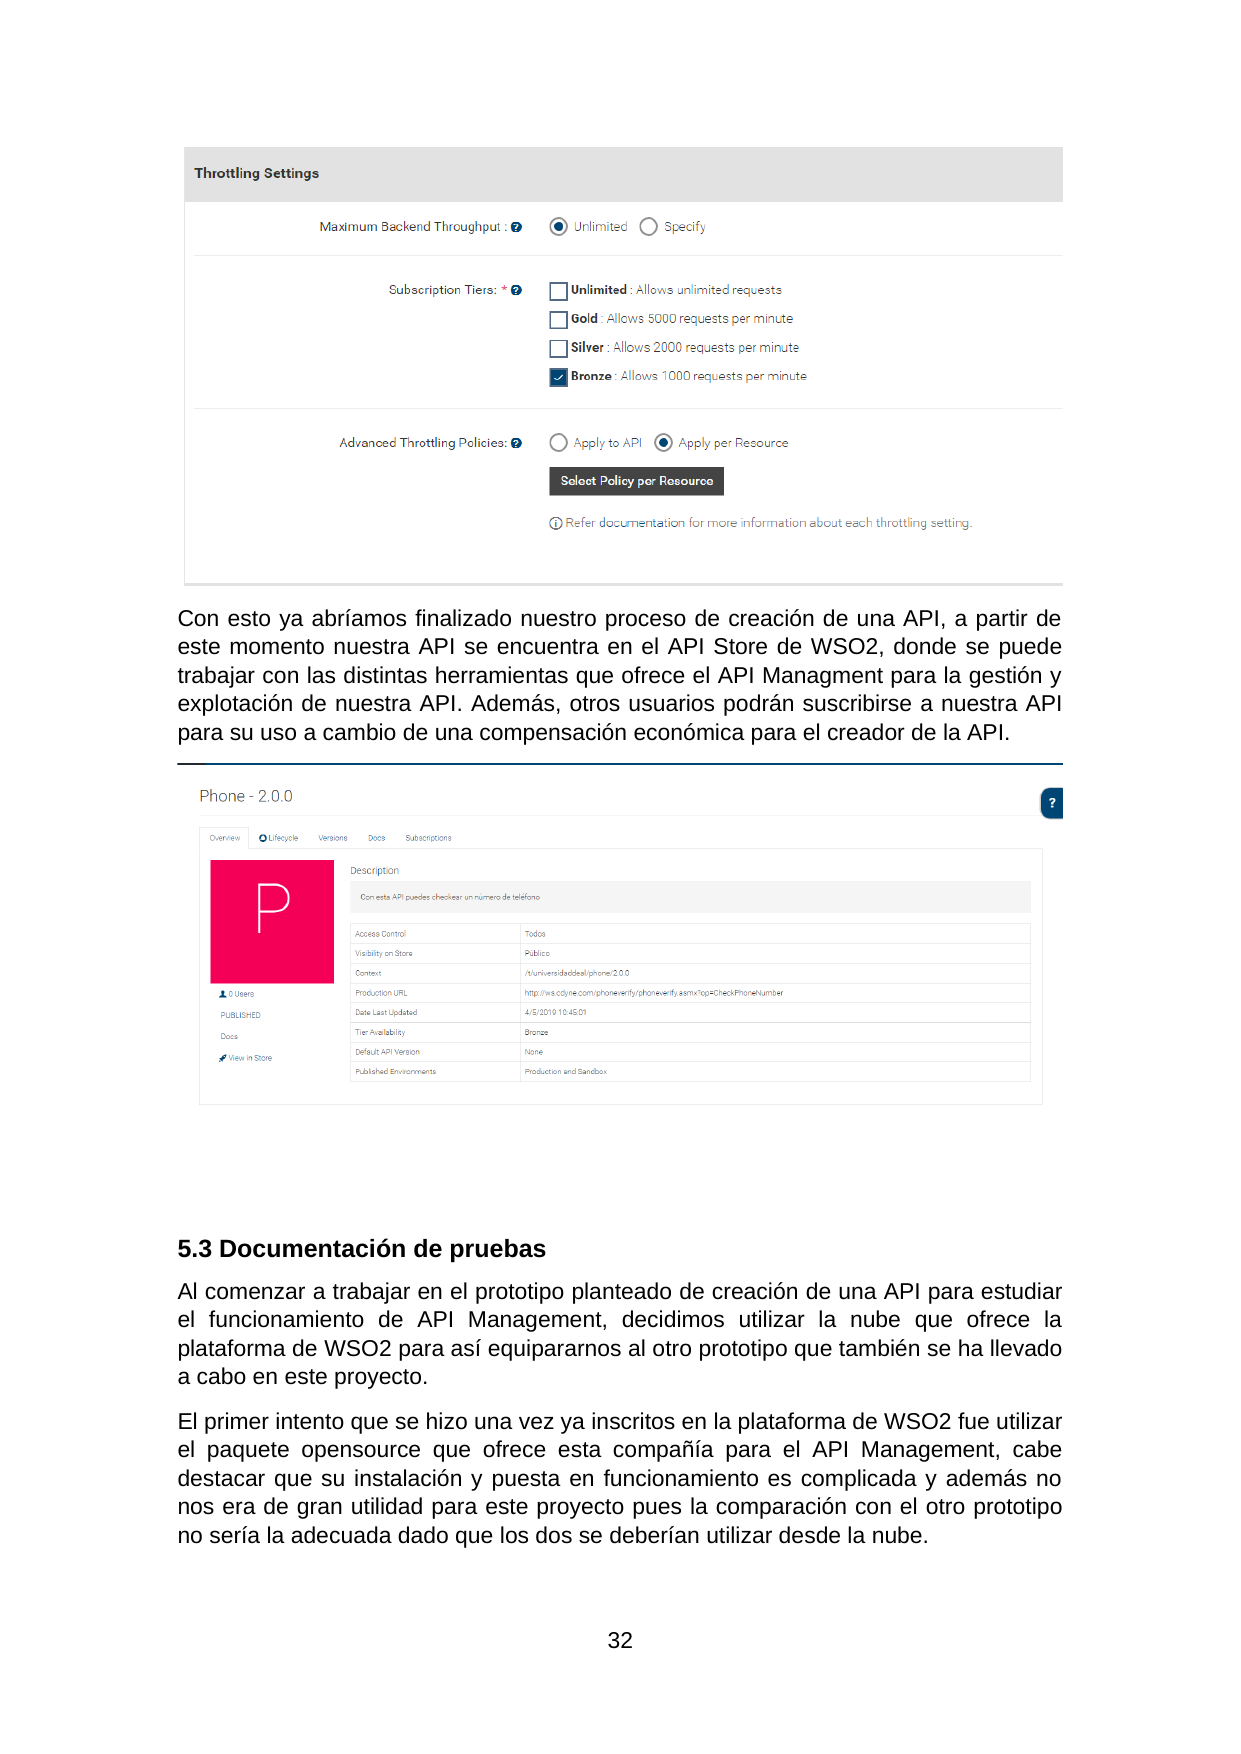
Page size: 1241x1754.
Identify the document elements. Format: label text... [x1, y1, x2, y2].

text Con esto ya abríamos finalizado nuestro proceso de creación de una API, a partir de este momento nuestra API se encuentra en el API Store de WSO2, donde se puede trabajar con las distintas herramientas que ofrece el API Managment para la gestión y explotación de nuestra API. Además, otros usuarios podrán suscribirse a nuestra API para su uso a cambio de una compensación económica para el creador de la API. [177, 605, 1063, 745]
picture [177, 763, 1063, 1207]
picture [177, 147, 1063, 586]
text Al comenzar a trabajar en el prototipo planteado de creación de una API para estudiar el funcionamiento de API Management, decidimos utilizar la nube que ofrece la plataforma de WSO2 para así equipararnos al otro prototipo que también se ha llevado a cabo en este proyecto. [177, 1278, 1063, 1389]
subtitle 5.3 Documentación de pruebas [177, 1234, 1063, 1263]
text El primer intento que se hizo una vez ya inscritos en la plataforma de WSO2 fue utilizar el paquete opensource que ofrece esta compañía para el API Management, cabe destacar que su instalación y puesta en funcionamiento es complicada y además no nos era de gran utilidad para este proyecto pues la comparación con el otro prototipo no sería la adecuada dado que los dos se deberían utilizar desde la nube. [177, 1408, 1063, 1548]
